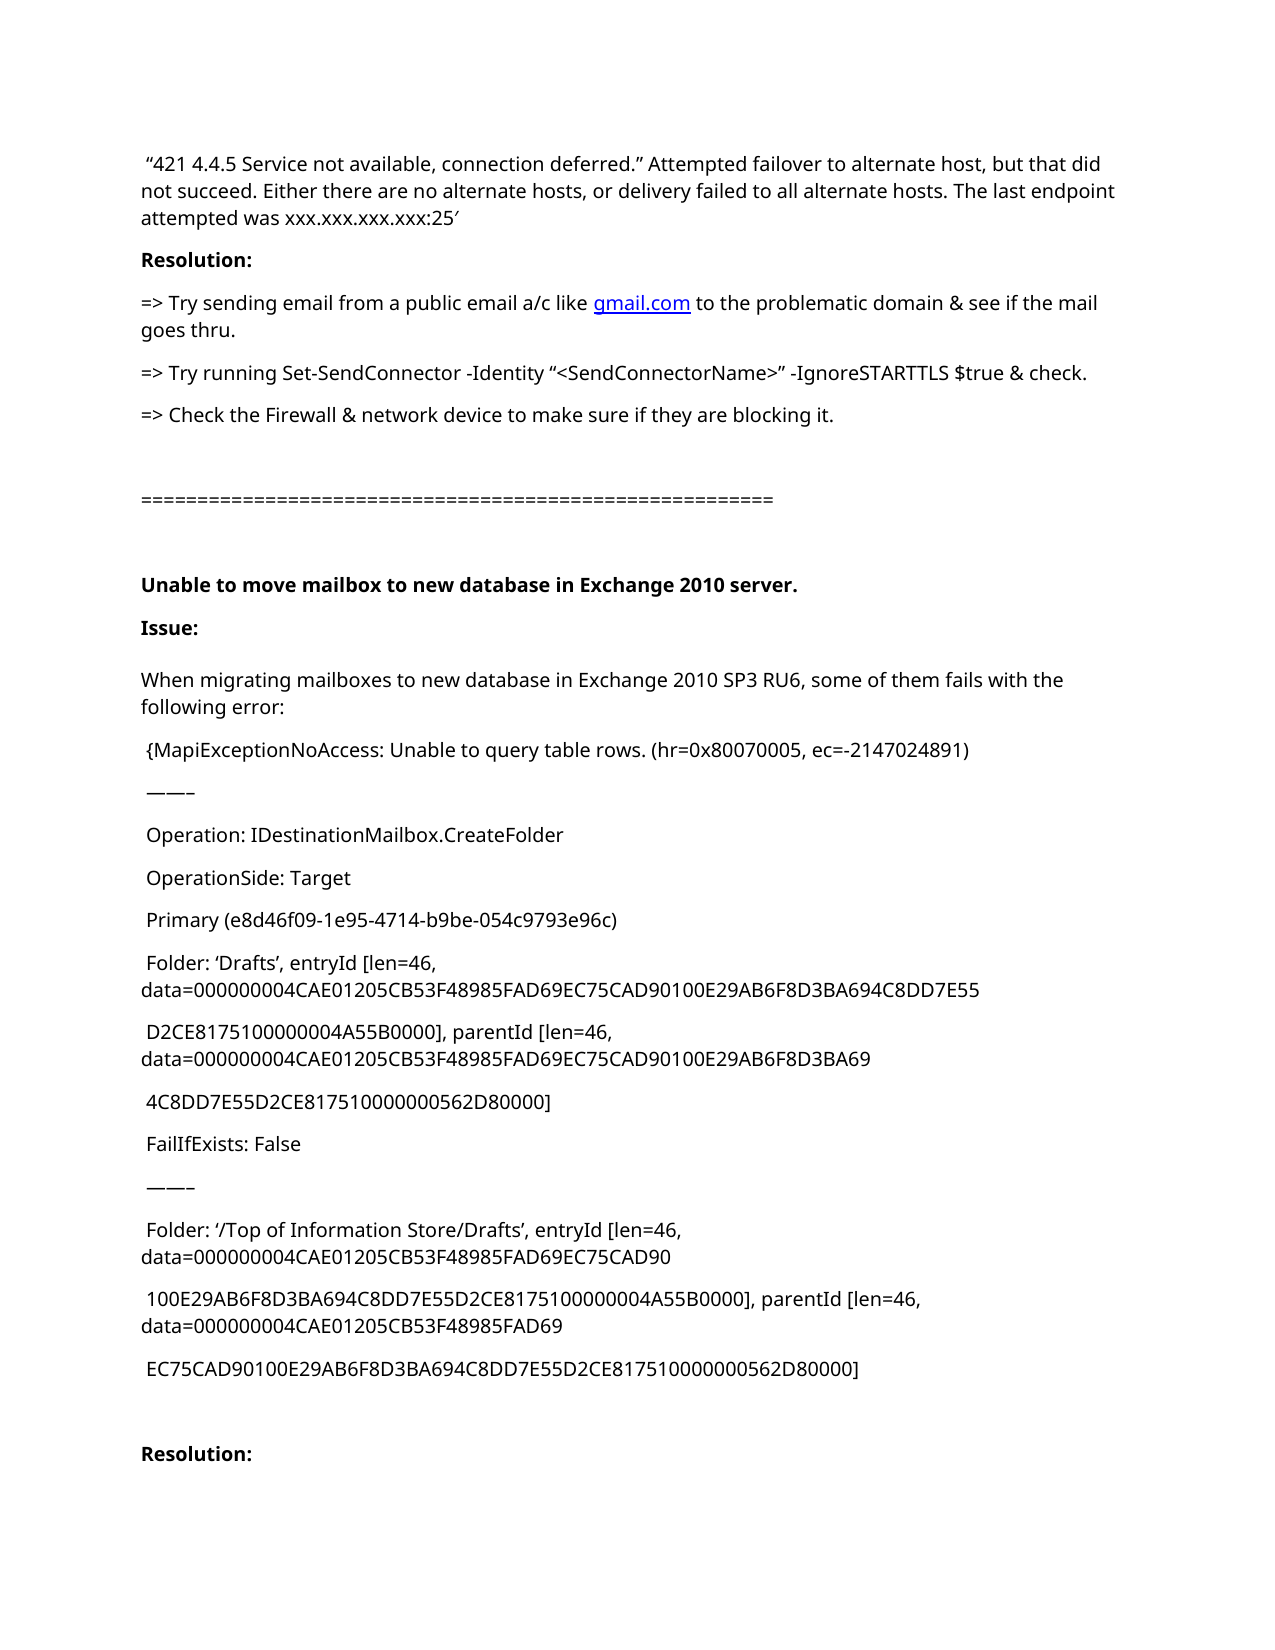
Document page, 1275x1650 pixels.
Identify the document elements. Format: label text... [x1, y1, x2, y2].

text D2CE8175100000004A55B0000], parentId [len=46, data=000000004CAE01205CB53F48985FAD69EC75CAD90100E29AB6F8D3BA69 [141, 1018, 1125, 1072]
text EC75CAD90100E29AB6F8D3BA694C8DD7E55D2CE817510000000562D80000] [141, 1355, 1125, 1382]
text When migrating mailboxes to new database in Exchange 2010 SP3 RU6, some of them fails with the following error: [141, 666, 1125, 720]
text => Check the Firewall & network device to make sure if they are blocking it. [141, 401, 1125, 428]
text Folder: ‘/Top of Information Store/Drafts’, entryId [len=46, data=000000004CAE01205CB53F48985FAD69EC75CAD90 [141, 1216, 1125, 1270]
text ——– [141, 778, 1125, 806]
text “421 4.4.5 Service not available, connection deferred.” Attempted failover to alternate host, but that did not succeed. Either there are no alternate hosts, or delivery failed to all alternate hosts. The last endpoint attempted was xxx.xxx.xxx.xxx:25′ [141, 150, 1125, 231]
text Folder: ‘Drafts’, entryId [len=46, data=000000004CAE01205CB53F48985FAD69EC75CAD90100E29AB6F8D3BA694C8DD7E55 [141, 949, 1125, 1003]
text FailIfExists: False [141, 1131, 1125, 1158]
text Primary (e8d46f09-1e95-4714-b9be-054c9793e96c) [141, 906, 1125, 933]
text ——– [141, 1173, 1125, 1200]
text 100E29AB6F8D3BA694C8DD7E55D2CE8175100000004A55B0000], parentId [len=46, data=000000004CAE01205CB53F48985FAD69 [141, 1286, 1125, 1339]
text {MapiExceptionNoAccess: Unable to query table rows. (hr=0x80070005, ec=-2147024891) [141, 736, 1125, 763]
text Operation: IDestinationMailbox.CreateFolder [141, 821, 1125, 848]
text => Try sending email from a public email a/c like gmail.com to the problematic domain & see if the mail goes thru. [141, 289, 1125, 343]
text Resolution: [141, 247, 1125, 273]
text Resolution: [141, 1440, 1125, 1467]
text 4C8DD7E55D2CE817510000000562D80000] [141, 1088, 1125, 1115]
text ======================================================== [141, 487, 1125, 513]
text Unable to move mailbox to new database in Exchange 2010 server. [141, 572, 1125, 599]
text Issue: [141, 614, 1125, 641]
text OperationSide: Target [141, 864, 1125, 891]
text => Try running Set-SendConnector -Identity “<SendConnectorName>” -IgnoreSTARTTLS $true & check. [141, 359, 1125, 386]
